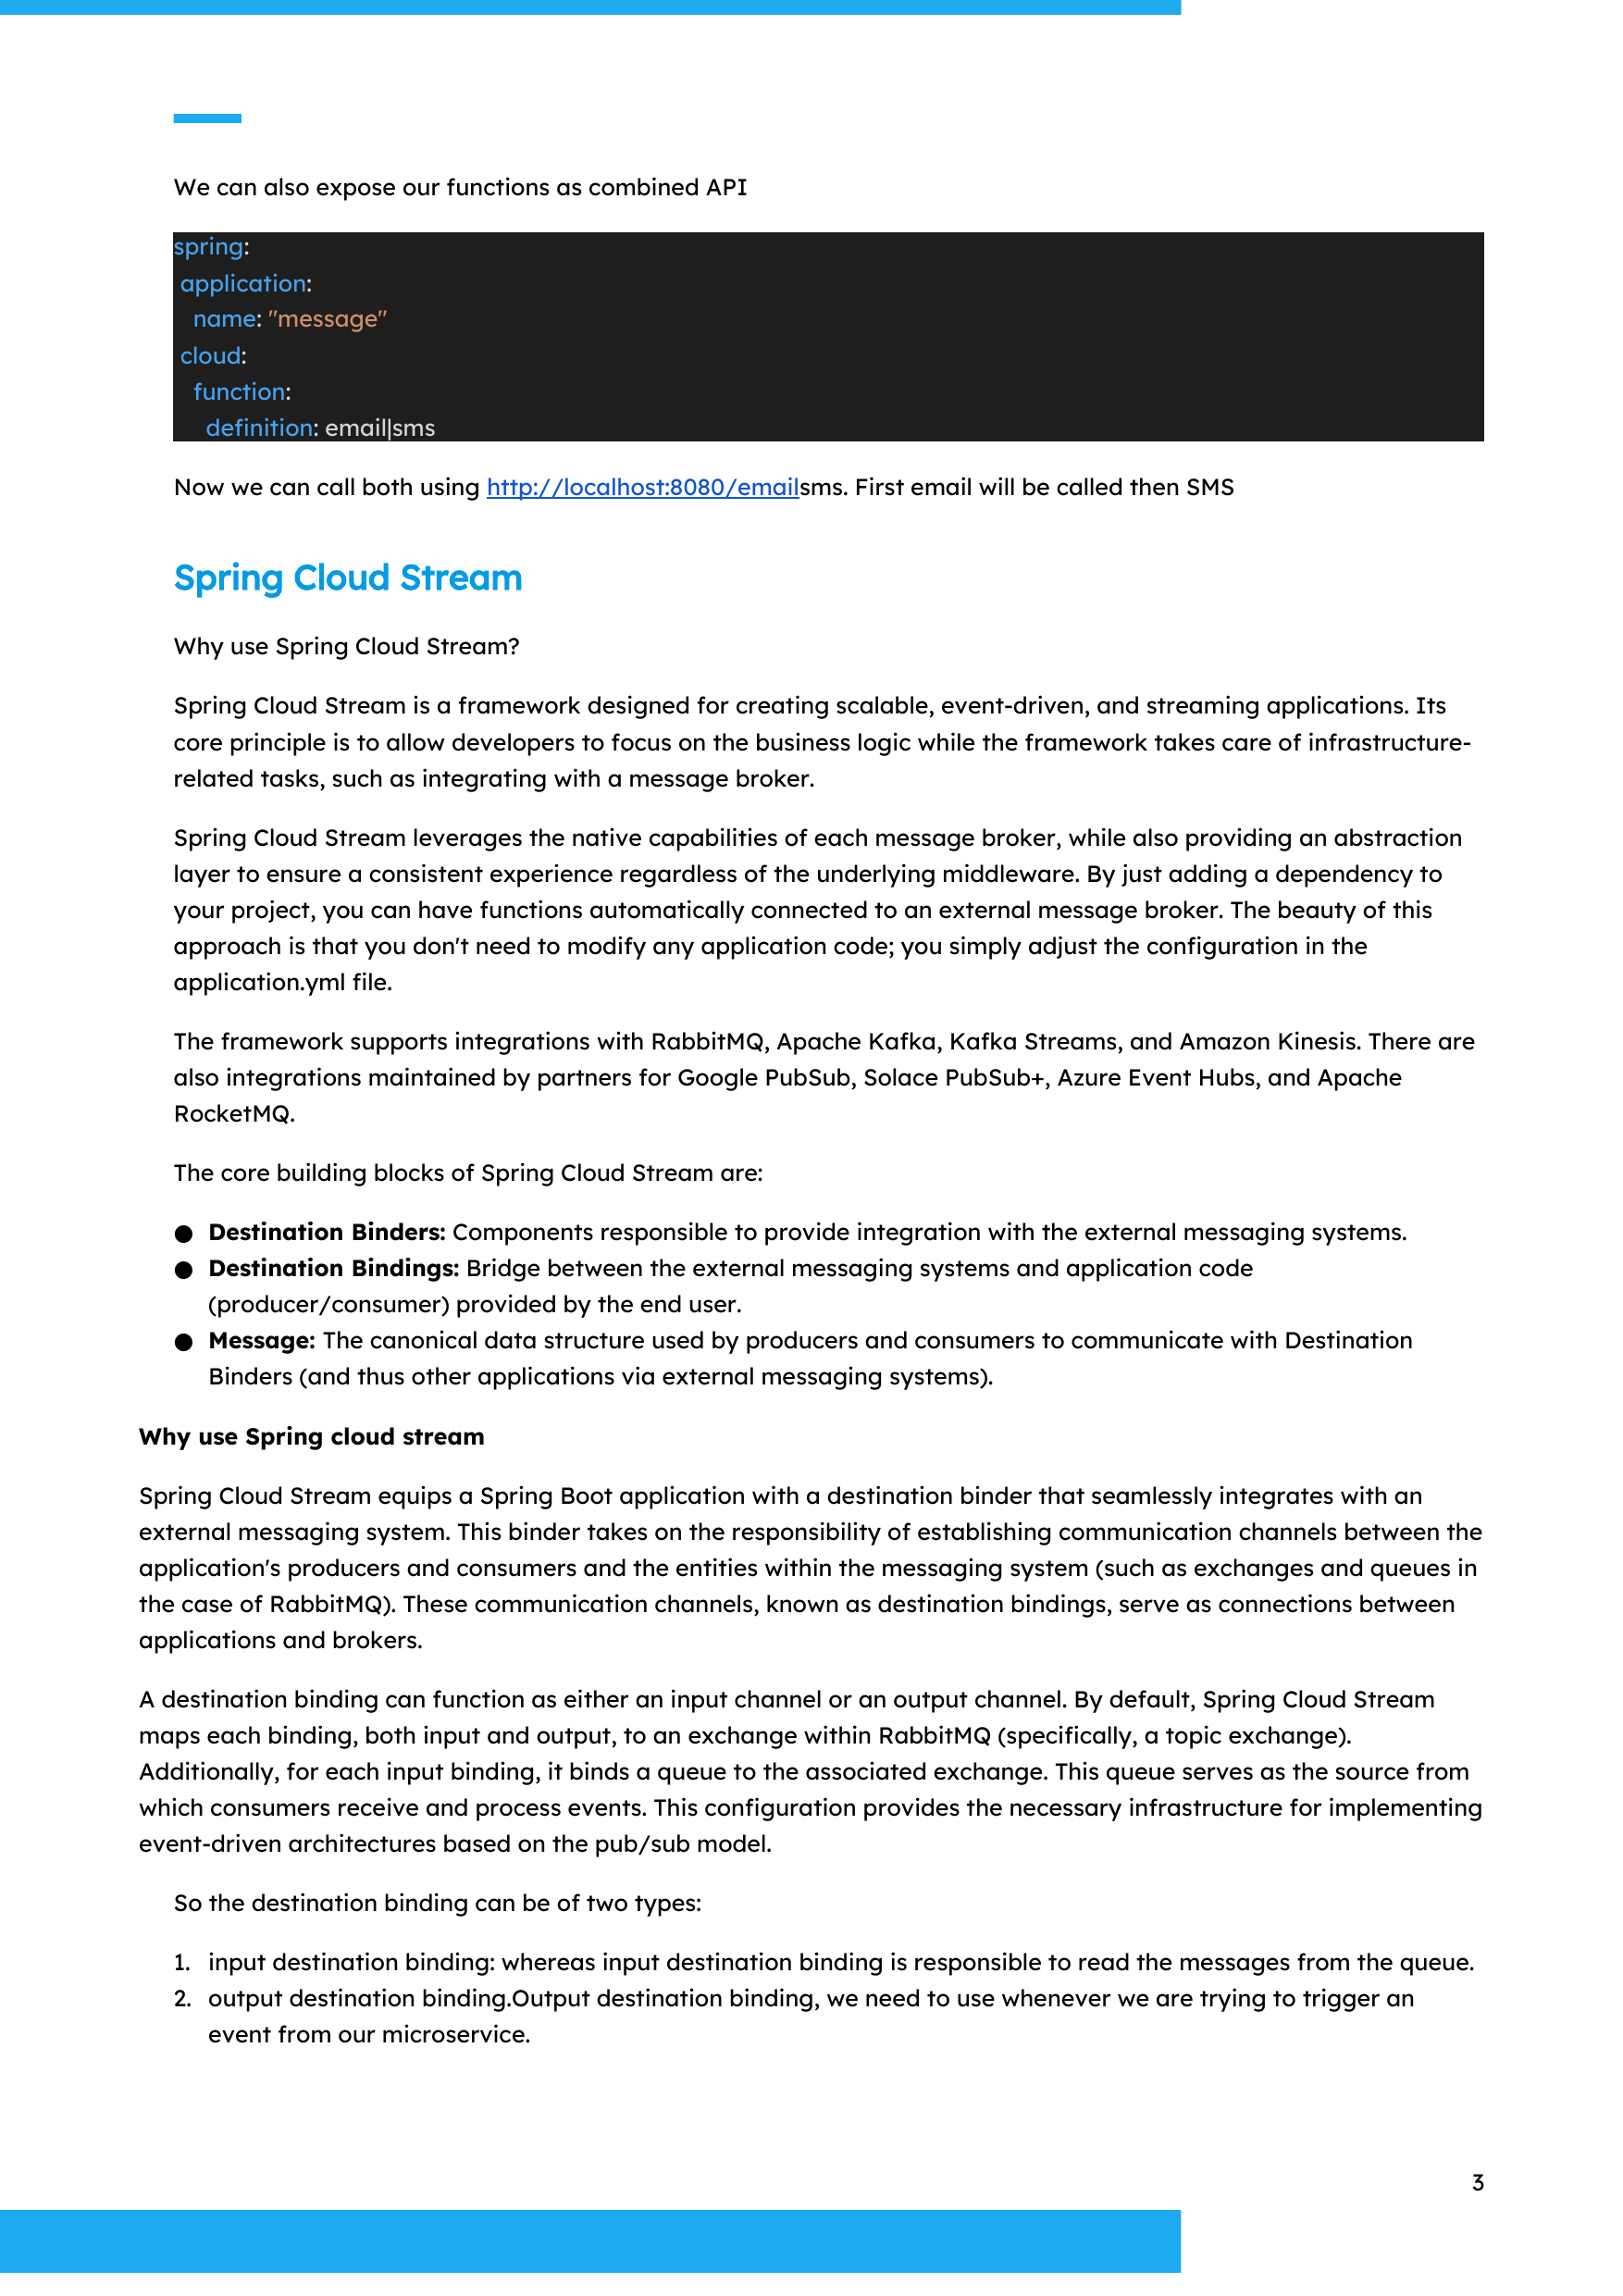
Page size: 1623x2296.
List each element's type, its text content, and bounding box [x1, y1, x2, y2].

text Now we can call both using http://localhost:8080/emailsms. First email will be called then SMS [173, 472, 1484, 501]
text The core building blocks of Spring Cloud Stream are: [173, 1159, 1484, 1187]
text The framework supports integrations with RabbitMQ, Apache Kafka, Kafka Streams, and Amazon Kinesis. There are also integrations maintained by partners for Google PubSub, Solace PubSub+, Azure Event Hubs, and Apache RocketMQ. [173, 1026, 1484, 1128]
text Spring Cloud Stream leverages the native capabilities of each message broker, while also providing an abstraction layer to ensure a consistent experience regardless of the underlying middleware. By just adding a dependency to your project, you can have functions automatically connected to an external message broker. The beauty of this approach is that you don't need to modify any application code; you simply adjust the configuration in the application.yml file. [173, 823, 1484, 997]
text spring: [173, 232, 1484, 261]
subtitle Spring Cloud Stream [173, 554, 1484, 598]
list input destination binding: whereas input destination binding is responsible to read the messages from the queue. [173, 1948, 1484, 1977]
text Why use Spring cloud stream [139, 1421, 1484, 1450]
list Destination Bindings: Bridge between the external messaging systems and application code (producer/consumer) provided by the end user. [173, 1254, 1484, 1319]
text Why use Spring Cloud Stream? [173, 632, 1484, 661]
text cloud: [173, 341, 1484, 369]
text Spring Cloud Stream equips a Spring Boot application with a destination binder that seamlessly integrates with an external messaging system. This binder takes on the responsibility of establishing communication channels between the application's producers and consumers and the entities within the messaging system (such as exchanges and queues in the case of RabbitMQ). These communication channels, known as destination bindings, serve as connections between applications and brokers. [139, 1481, 1484, 1654]
text definition: email|sms [173, 413, 1484, 441]
text So the destination binding can be of two types: [173, 1889, 1484, 1917]
picture [0, 2210, 1182, 2273]
text function: [173, 377, 1484, 405]
list output destination binding.Output destination binding, we need to use whenever we are trying to trigger an event from our microservice. [173, 1984, 1484, 2049]
picture [0, 0, 1182, 15]
picture [173, 114, 242, 123]
list Message: The canonical data structure used by producers and consumers to communicate with Destination Binders (and thus other applications via external messaging systems). [173, 1326, 1484, 1391]
list Destination Binders: Components responsible to provide integration with the external messaging systems. [173, 1218, 1484, 1247]
text Spring Cloud Stream is a framework designed for creating scalable, event-driven, and streaming applications. Its core principle is to allow developers to focus on the business logic while the framework takes care of infrastructure-related tasks, such as integrating with a message broker. [173, 691, 1484, 792]
text We can also expose our functions as combined API [173, 173, 1484, 202]
text application: [173, 268, 1484, 297]
text name: "message" [173, 304, 1484, 333]
text A destination binding can function as either an input channel or an output channel. By default, Spring Cloud Stream maps each binding, both input and output, to an exchange within RabbitMQ (specifically, a topic exchange). Additionally, for each input binding, it binds a queue to the associated exchange. This queue serves as the source from which consumers receive and process events. This configuration provides the necessary infrastructure for implementing event-driven architectures based on the pub/sub model. [139, 1684, 1484, 1858]
